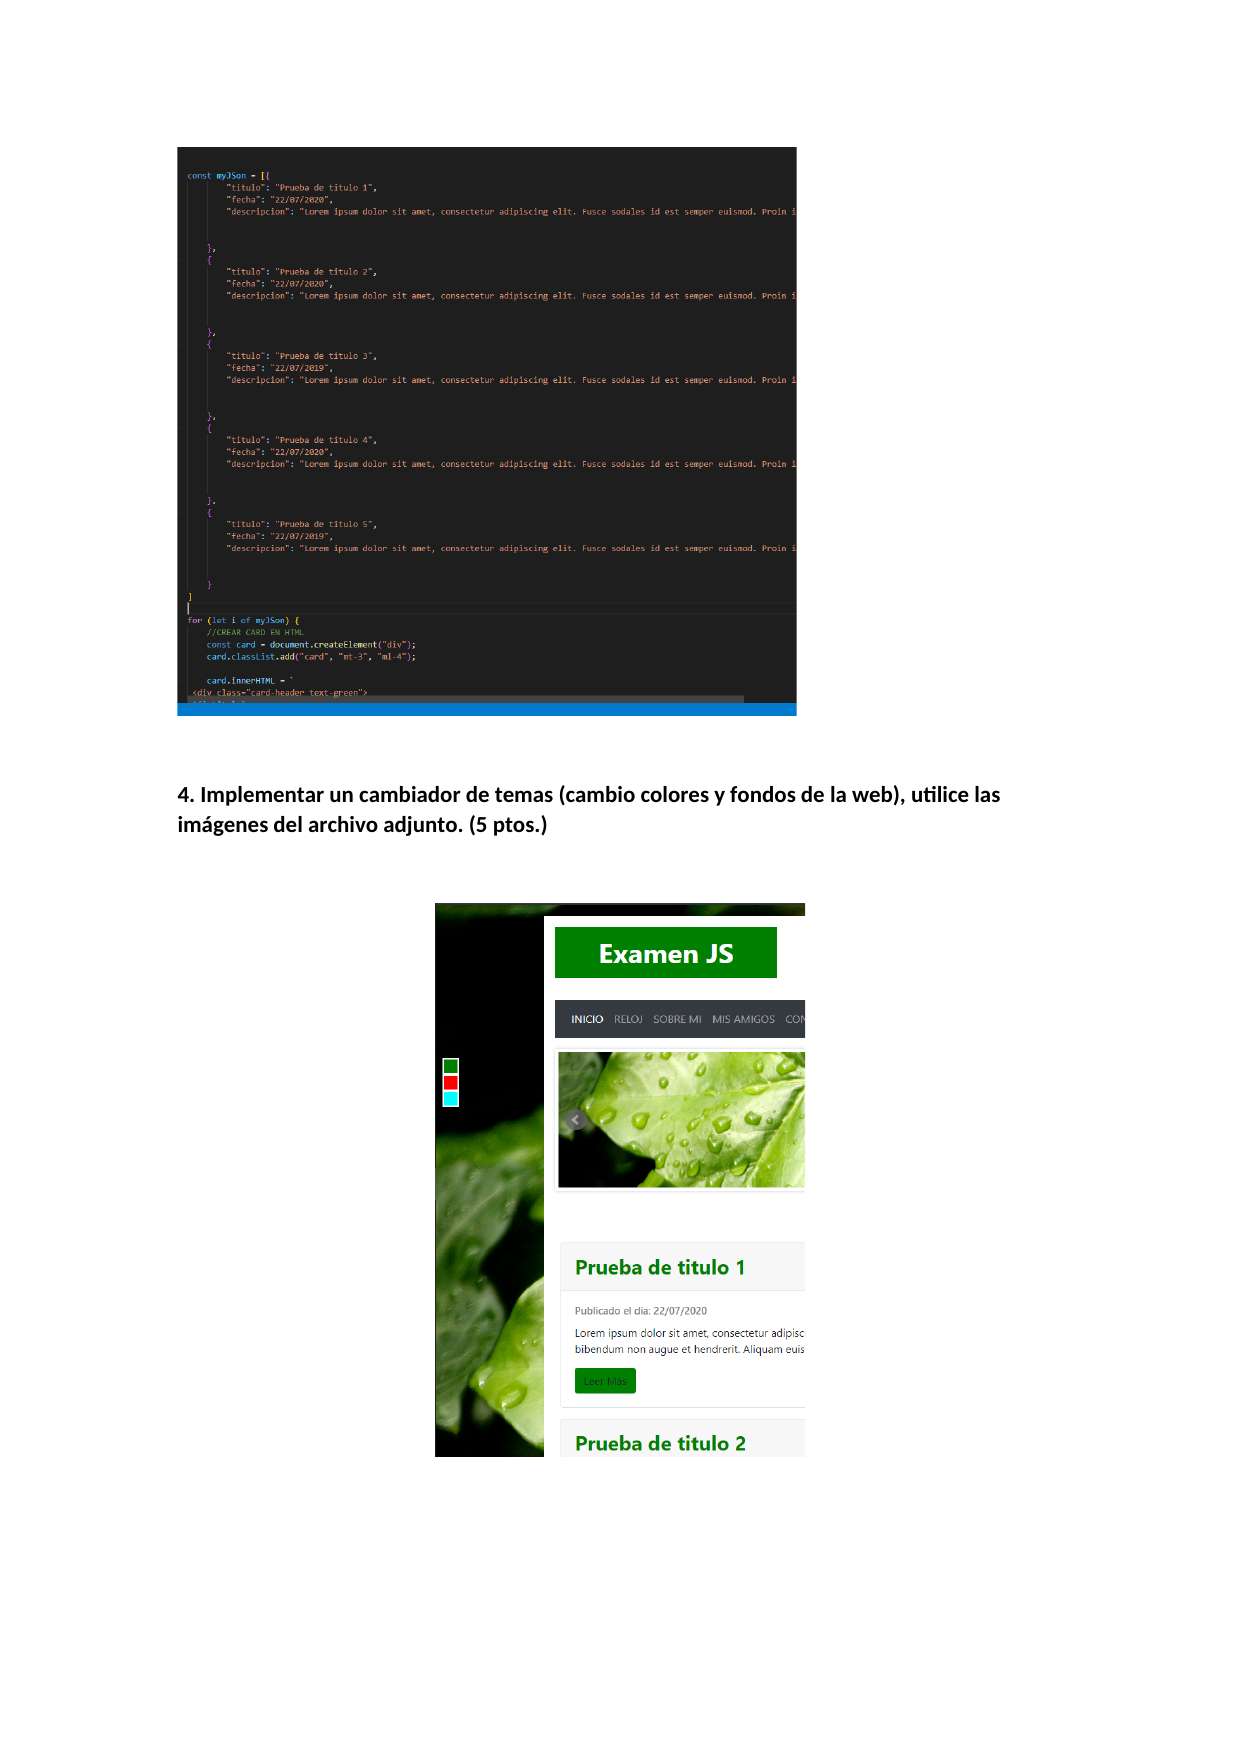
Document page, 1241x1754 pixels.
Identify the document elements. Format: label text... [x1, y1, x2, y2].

text 4. Implementar un cambiador de temas (cambio colores y fondos de la web), utilice las imágenes del archivo adjunto. (5 ptos.) [177, 781, 1063, 838]
picture [177, 147, 797, 716]
picture [435, 903, 806, 1457]
